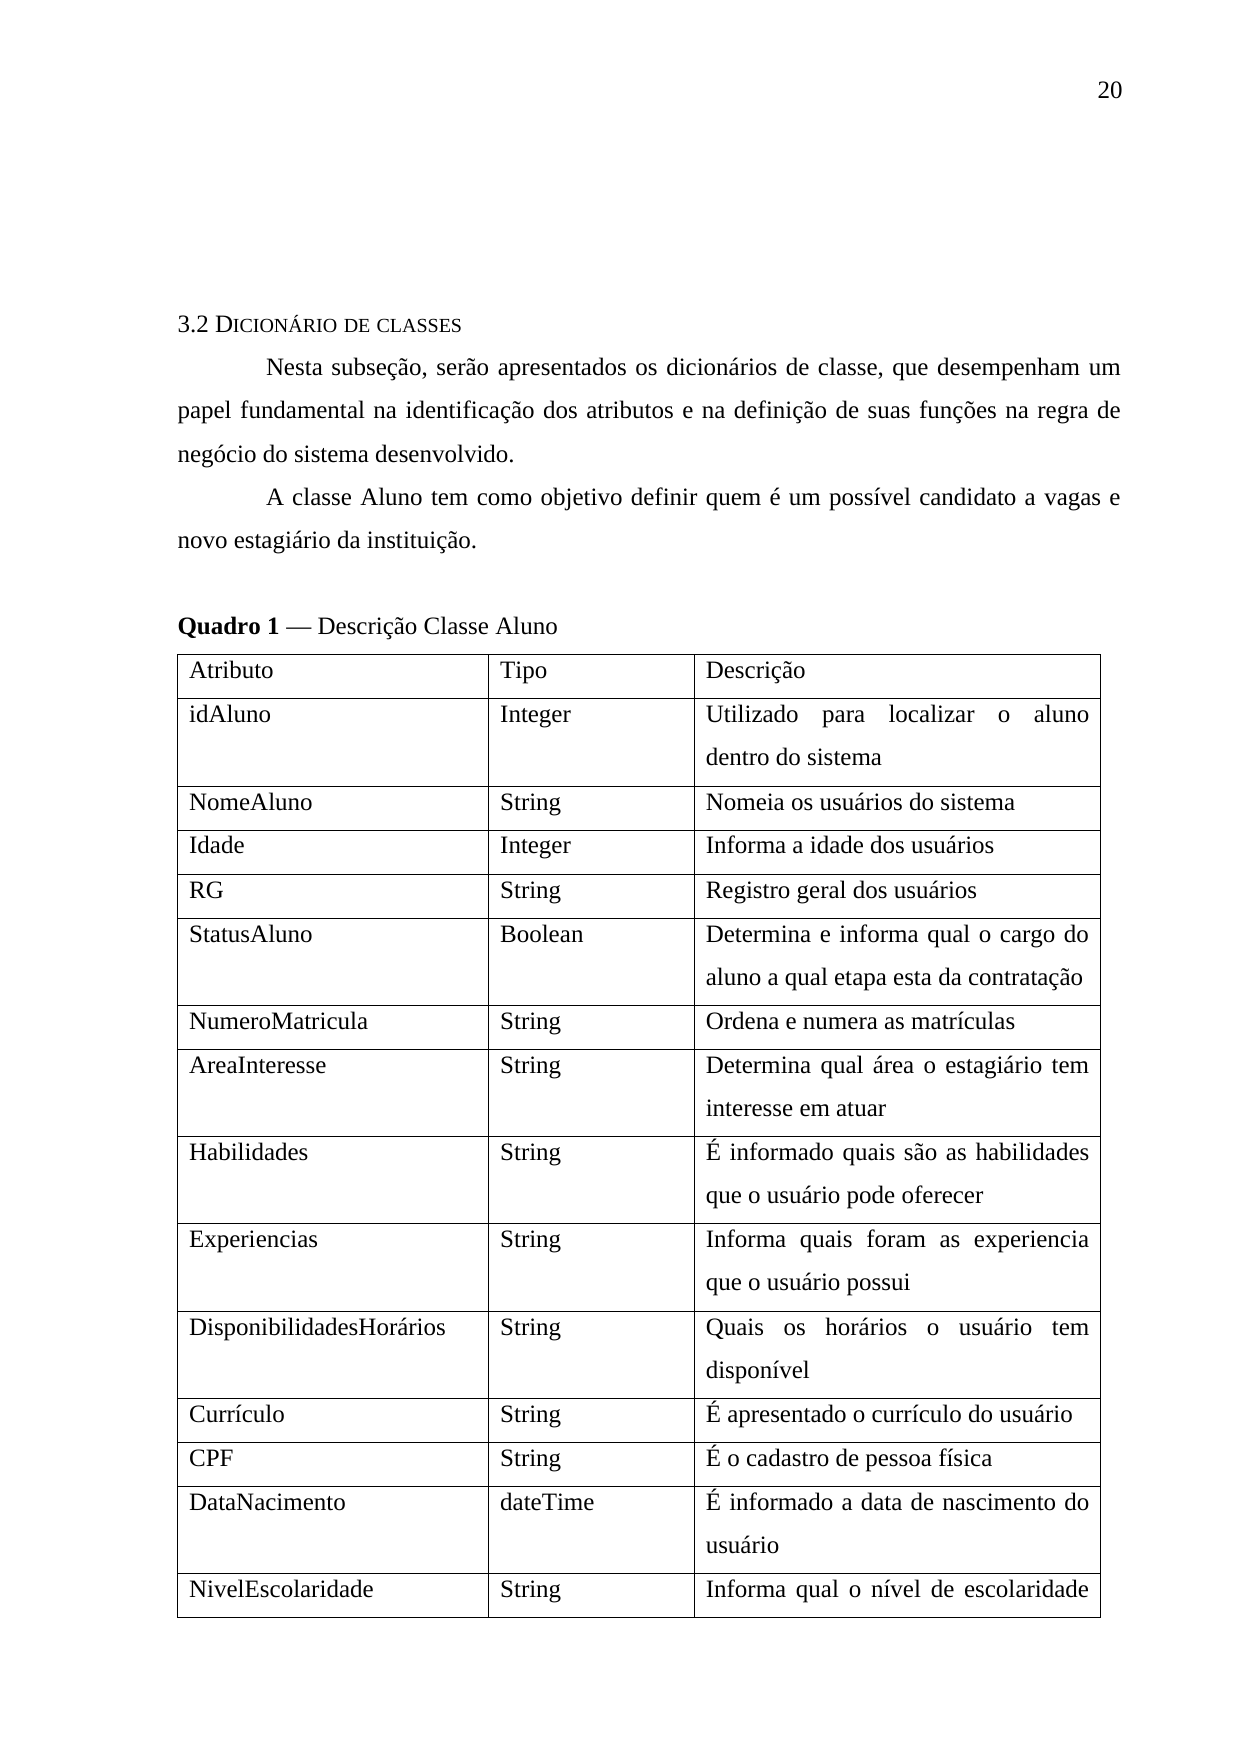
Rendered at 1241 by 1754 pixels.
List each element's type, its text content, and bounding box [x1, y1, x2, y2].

table_cell StatusAluno [178, 919, 488, 1005]
table_cell DisponibilidadesHorários [178, 1312, 488, 1398]
table_cell String [489, 1574, 694, 1617]
table_header Tipo [489, 655, 694, 698]
table_cell Registro geral dos usuários [695, 875, 1100, 918]
table_cell Utilizado para localizar o aluno dentro do sistema [695, 699, 1100, 786]
table_cell Determina e informa qual o cargo do aluno a qual etapa esta da contratação [695, 919, 1100, 1005]
table_cell Boolean [489, 919, 694, 1005]
table_header Descrição [695, 655, 1100, 698]
table_cell NomeAluno [178, 787, 488, 829]
table_cell É o cadastro de pessoa física [695, 1443, 1100, 1486]
table_cell Experiencias [178, 1224, 488, 1311]
table_cell dateTime [489, 1487, 694, 1573]
table_cell String [489, 1050, 694, 1136]
table_cell AreaInteresse [178, 1050, 488, 1136]
table_cell String [489, 1137, 694, 1223]
table_cell String [489, 1224, 694, 1311]
table_cell String [489, 1006, 694, 1049]
table_cell String [489, 875, 694, 918]
table_cell String [489, 1312, 694, 1398]
table_cell É informado quais são as habilidades que o usuário pode oferecer [695, 1137, 1100, 1223]
table_cell É apresentado o currículo do usuário [695, 1399, 1100, 1442]
table_cell NivelEscolaridade [178, 1574, 488, 1617]
table_cell idAluno [178, 699, 488, 786]
table_header Atributo [178, 655, 488, 698]
table_cell Informa quais foram as experiencia que o usuário possui [695, 1224, 1100, 1311]
table_cell CPF [178, 1443, 488, 1486]
table_cell Idade [178, 831, 488, 874]
subtitle 3.2 Dicionário de classes [177, 309, 1122, 338]
table_cell Ordena e numera as matrículas [695, 1006, 1100, 1049]
table_cell Integer [489, 699, 694, 786]
table_cell Determina qual área o estagiário tem interesse em atuar [695, 1050, 1100, 1136]
text A classe Aluno tem como objetivo definir quem é um possível candidato a vagas e novo estagiário da instituição. [177, 482, 1122, 554]
table_cell String [489, 1399, 694, 1442]
table_cell String [489, 787, 694, 829]
table_cell NumeroMatricula [178, 1006, 488, 1049]
table_cell DataNacimento [178, 1487, 488, 1573]
table_cell Nomeia os usuários do sistema [695, 787, 1100, 829]
table_cell Integer [489, 831, 694, 874]
text Nesta subseção, serão apresentados os dicionários de classe, que desempenham um papel fundamental na identificação dos atributos e na definição de suas funções na regra de negócio do sistema desenvolvido. [177, 352, 1122, 467]
table_cell Habilidades [178, 1137, 488, 1223]
table_cell É informado a data de nascimento do usuário [695, 1487, 1100, 1573]
text Quadro 1 — Descrição Classe Aluno [177, 611, 1122, 640]
table_cell Currículo [178, 1399, 488, 1442]
table_cell RG [178, 875, 488, 918]
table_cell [695, 1574, 1100, 1617]
table_cell String [489, 1443, 694, 1486]
table_cell Quais os horários o usuário tem disponível [695, 1312, 1100, 1398]
table_cell Informa a idade dos usuários [695, 831, 1100, 874]
